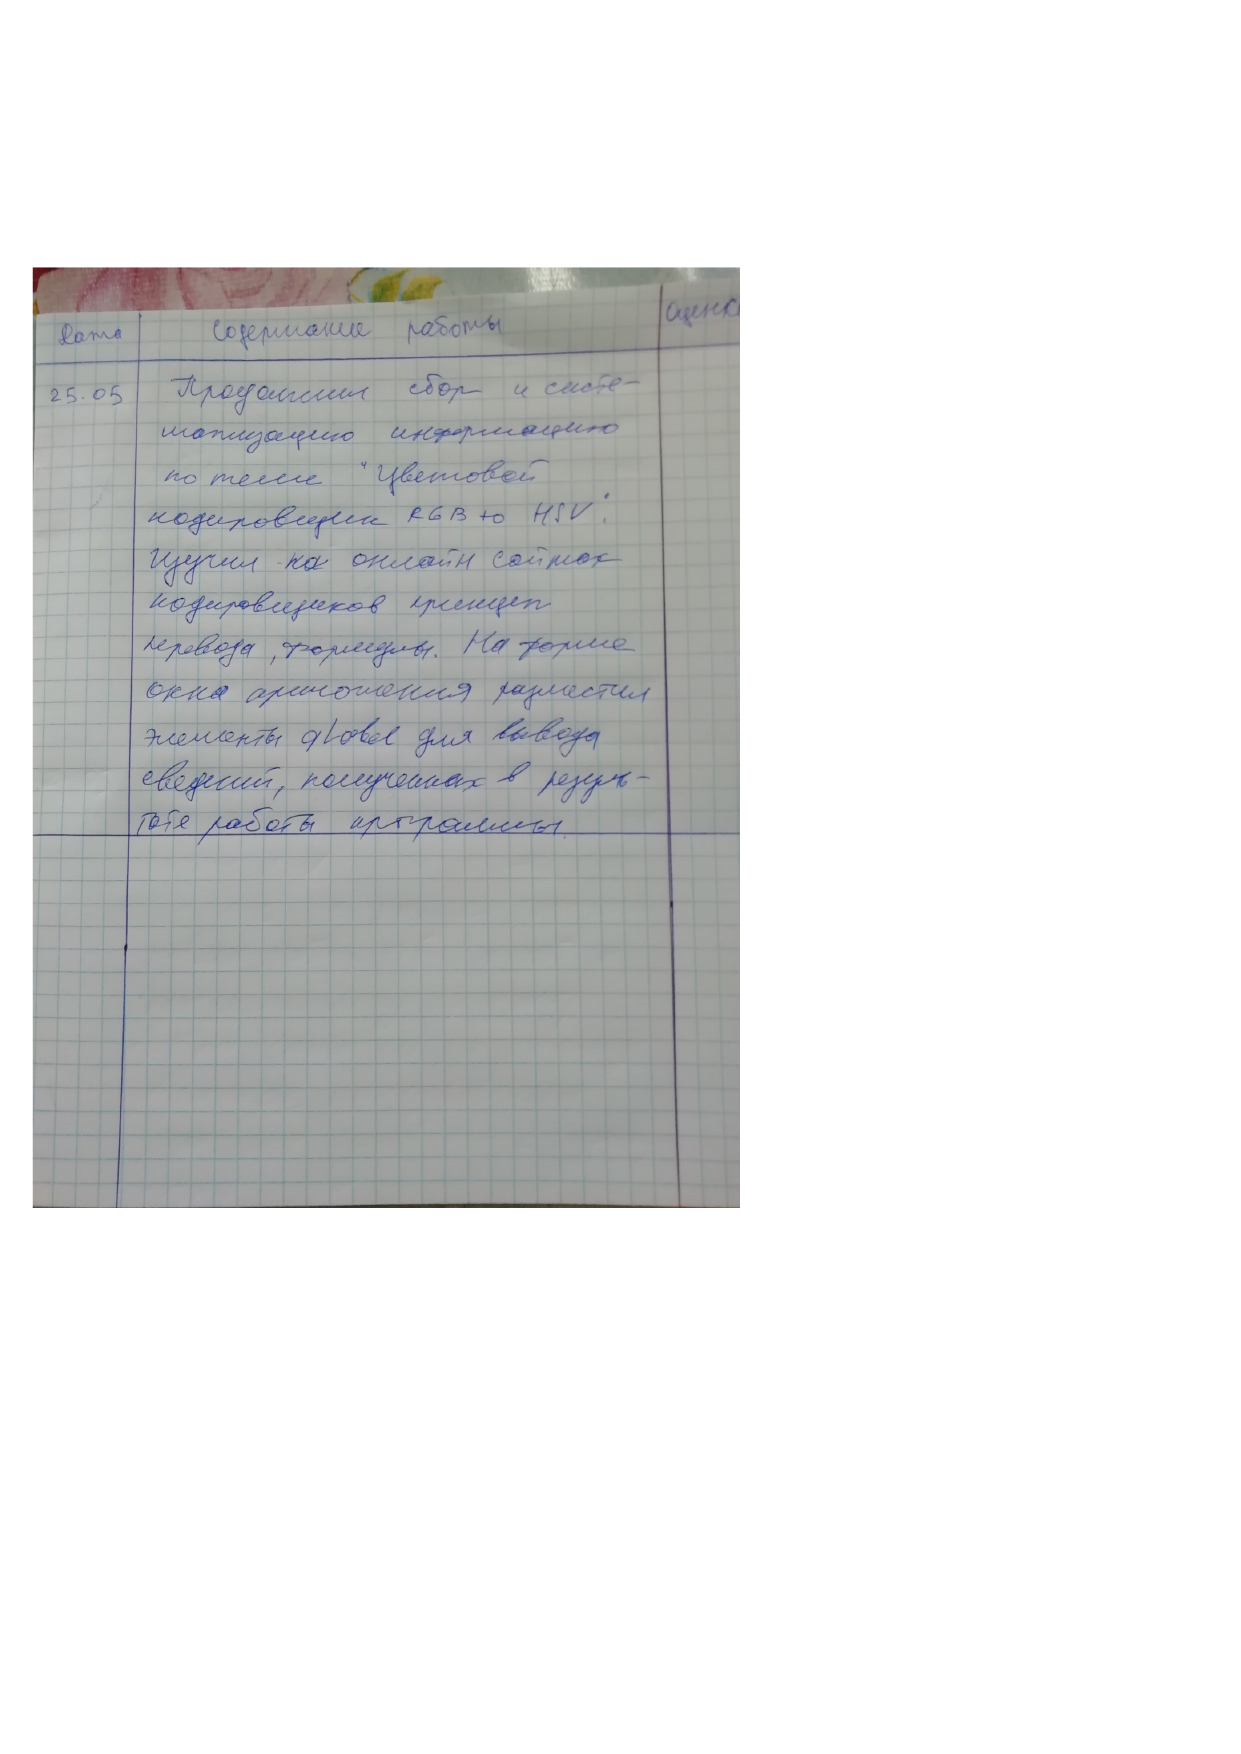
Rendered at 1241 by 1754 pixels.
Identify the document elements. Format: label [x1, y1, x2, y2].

picture [33, 269, 739, 1208]
